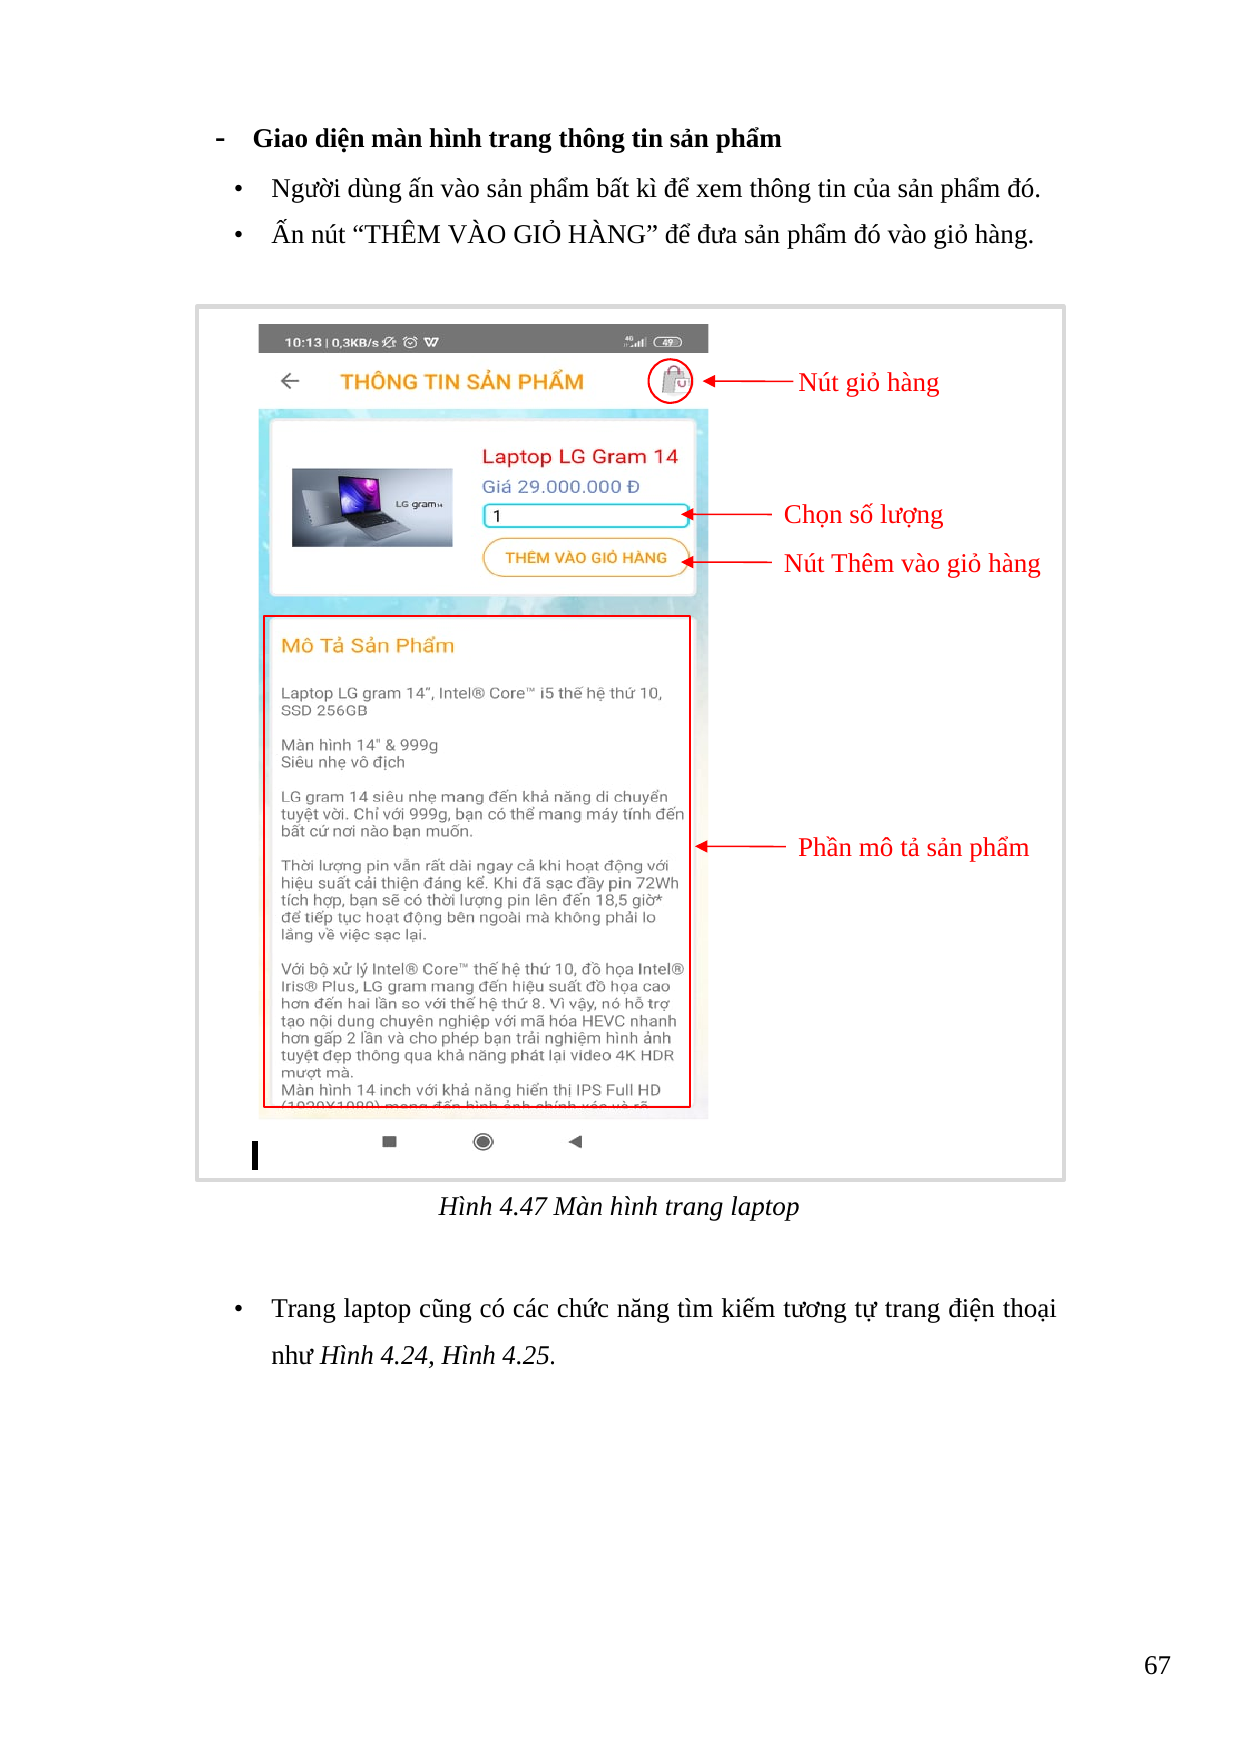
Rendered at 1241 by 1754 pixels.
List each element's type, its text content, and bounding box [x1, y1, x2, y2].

list Giao diện màn hình trang thông tin sản phẩm [215, 118, 1058, 154]
list Trang laptop cũng có các chức năng tìm kiếm tương tự trang điện thoại như Hình 4.24, Hình 4.25. [233, 1292, 1058, 1370]
picture [258, 324, 709, 1165]
list Người dùng ấn vào sản phẩm bất kì để xem thông tin của sản phẩm đó. [233, 172, 1058, 203]
list Ấn nút “THÊM VÀO GIỎ HÀNG” để đưa sản phẩm đó vào giỏ hàng. [233, 219, 1058, 250]
